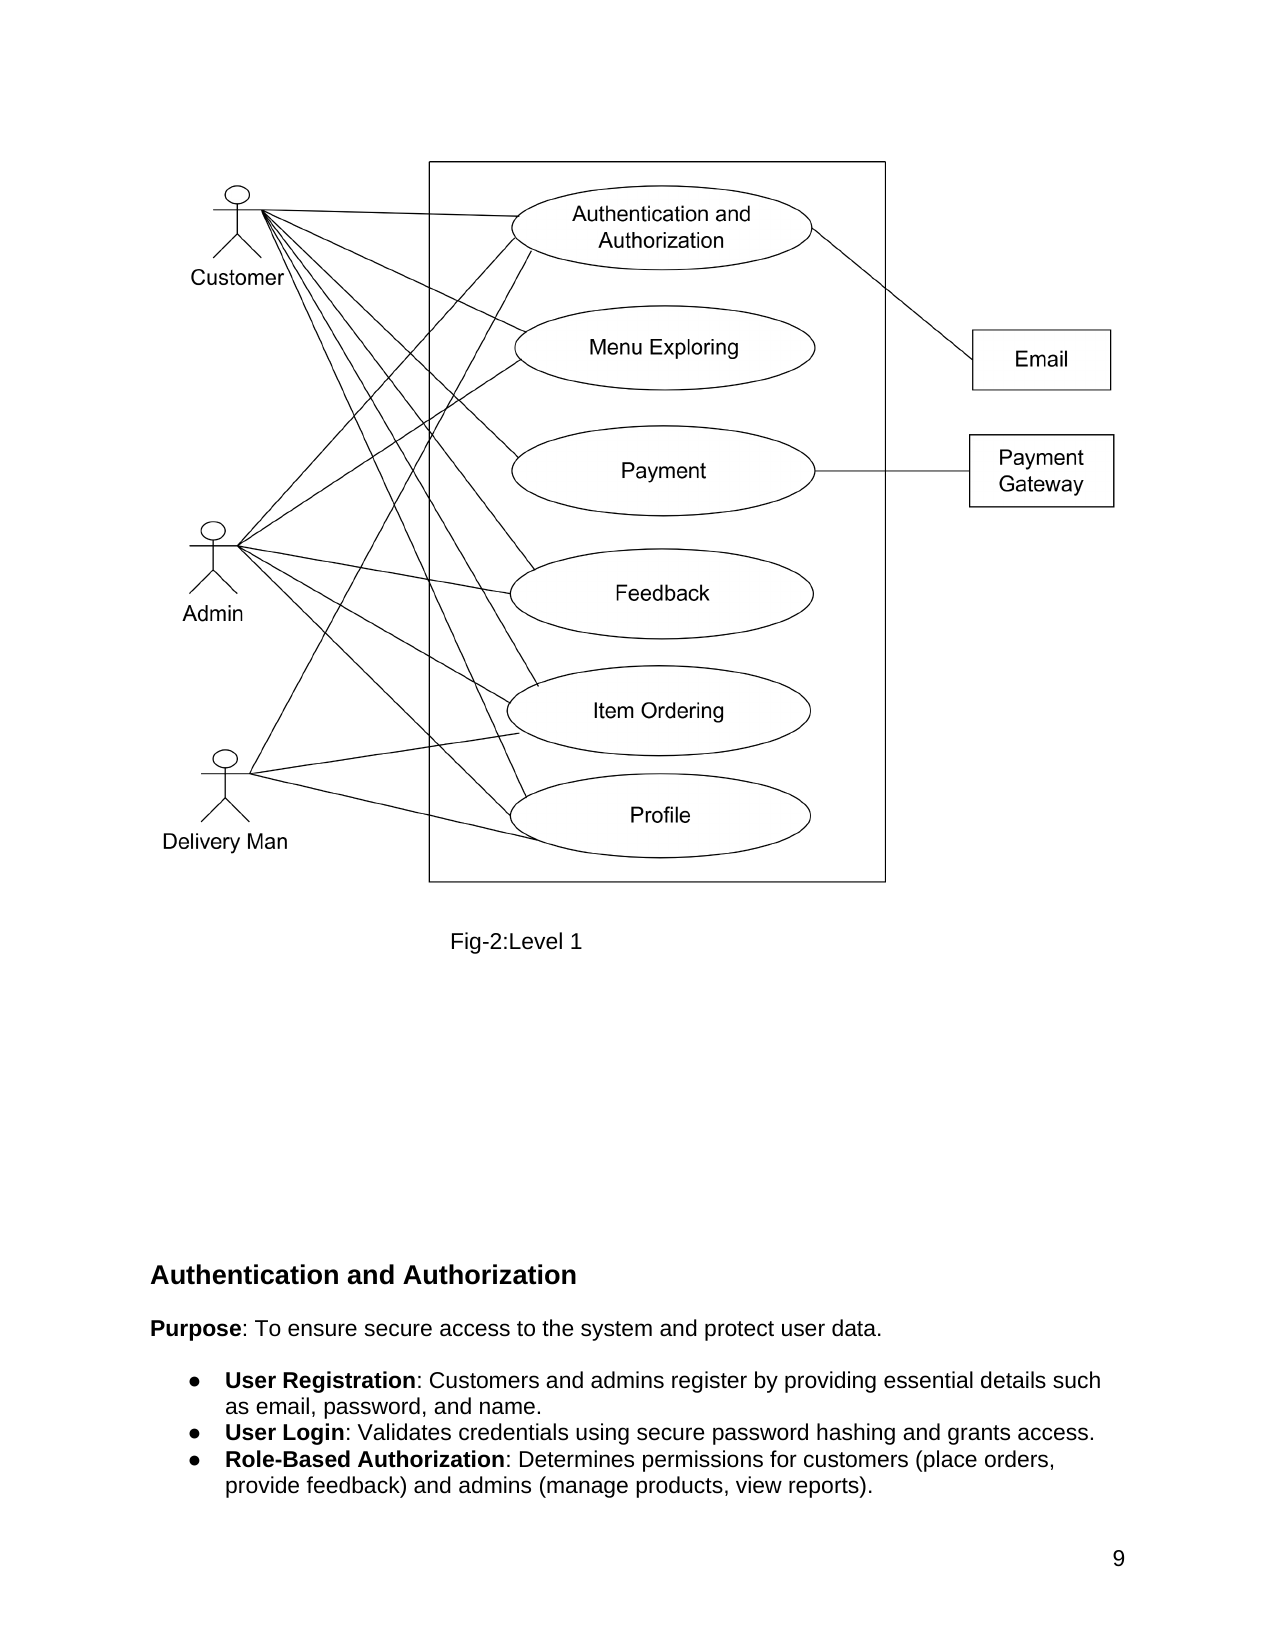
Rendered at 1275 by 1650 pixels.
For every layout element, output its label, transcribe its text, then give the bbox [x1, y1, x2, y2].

list User Login: Validates credentials using secure password hashing and grants access. [187, 1419, 1125, 1446]
text Purpose: To ensure secure access to the system and protect user data. [150, 1315, 1125, 1342]
list User Registration: Customers and admins register by providing essential details such as email, password, and name. [187, 1367, 1125, 1419]
subtitle Authentication and Authorization [150, 1259, 1125, 1290]
picture [150, 150, 1125, 894]
list Role-Based Authorization: Determines permissions for customers (place orders, provide feedback) and admins (manage products, view reports). [187, 1446, 1125, 1498]
text Fig-2:Level 1 [150, 928, 1125, 954]
